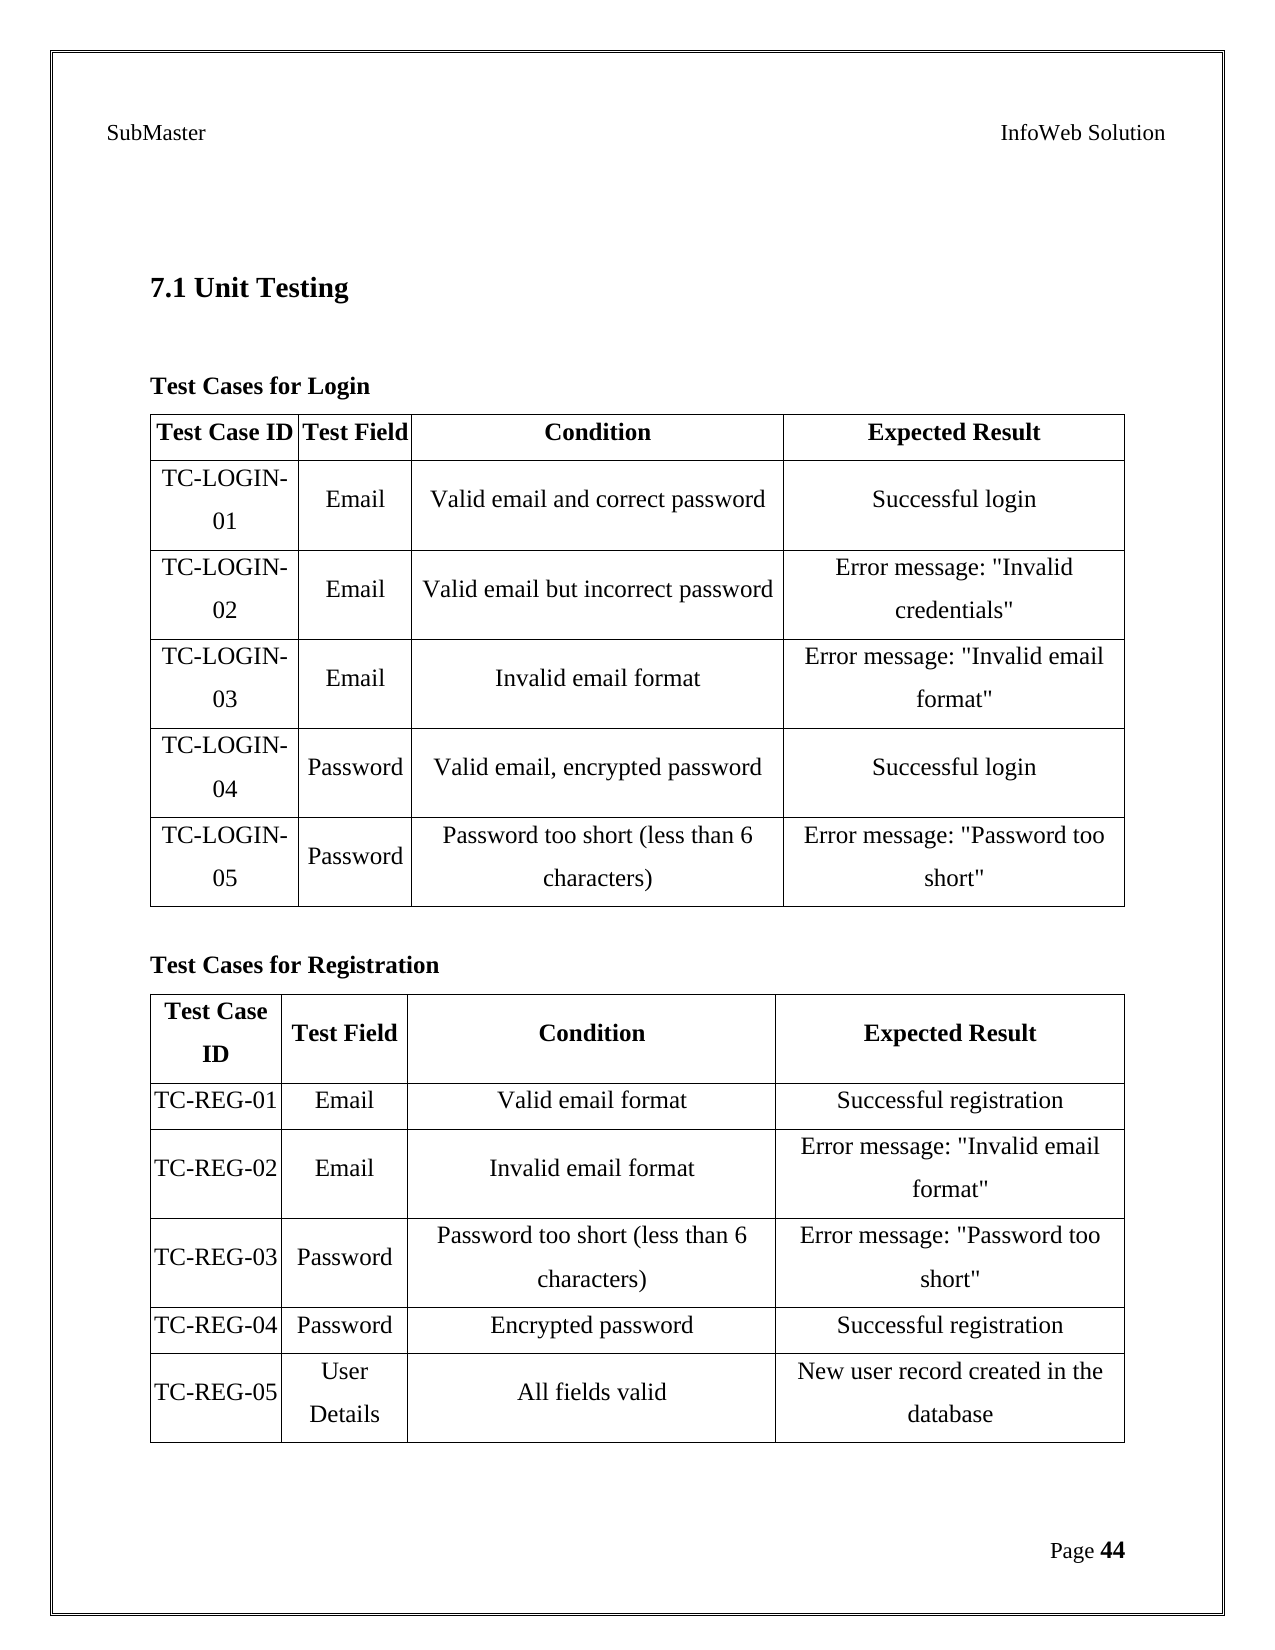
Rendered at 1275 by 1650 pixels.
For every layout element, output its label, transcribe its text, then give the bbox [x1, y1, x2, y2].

table_header Test Case ID [151, 415, 298, 460]
table_cell Invalid email format [412, 640, 783, 728]
table_cell Error message: "Password too short" [776, 1219, 1124, 1307]
table_cell TC-REG-04 [151, 1308, 281, 1353]
table_cell Successful login [784, 729, 1124, 817]
table_cell TC-REG-01 [151, 1084, 281, 1129]
table_cell Valid email format [408, 1084, 775, 1129]
table_cell Successful registration [776, 1308, 1124, 1353]
table_cell TC-LOGIN-05 [151, 818, 298, 906]
text Test Cases for Login [150, 371, 1125, 400]
table_cell TC-REG-05 [151, 1354, 281, 1442]
table_cell Password [282, 1219, 407, 1307]
table_cell Encrypted password [408, 1308, 775, 1353]
table_cell Email [282, 1084, 407, 1129]
table_cell TC-REG-03 [151, 1219, 281, 1307]
table_header Test Case ID [151, 995, 281, 1083]
table_cell Error message: "Invalid email format" [776, 1130, 1124, 1218]
table_header Test Field [282, 995, 407, 1083]
table_cell TC-REG-02 [151, 1130, 281, 1218]
table_cell Password too short (less than 6 characters) [412, 818, 783, 906]
table_cell Password [282, 1308, 407, 1353]
table_header Expected Result [784, 415, 1124, 460]
table_cell Error message: "Invalid credentials" [784, 551, 1124, 639]
table_cell Email [282, 1130, 407, 1218]
table_cell Error message: "Password too short" [784, 818, 1124, 906]
table_cell Successful login [784, 461, 1124, 549]
table_cell Password [299, 729, 411, 817]
table_cell TC-LOGIN-01 [151, 461, 298, 549]
table_header Test Field [299, 415, 411, 460]
table_cell Invalid email format [408, 1130, 775, 1218]
table_cell User Details [282, 1354, 407, 1442]
table_header Expected Result [776, 995, 1124, 1083]
table_cell TC-LOGIN-03 [151, 640, 298, 728]
table_cell Email [299, 551, 411, 639]
text 7.1 Unit Testing [150, 271, 1125, 304]
table_cell All fields valid [408, 1354, 775, 1442]
table_cell Password too short (less than 6 characters) [408, 1219, 775, 1307]
table_cell Error message: "Invalid email format" [784, 640, 1124, 728]
table_header Condition [412, 415, 783, 460]
table_cell TC-LOGIN-02 [151, 551, 298, 639]
table_cell Valid email and correct password [412, 461, 783, 549]
table_cell TC-LOGIN-04 [151, 729, 298, 817]
table_cell New user record created in the database [776, 1354, 1124, 1442]
text Test Cases for Registration [150, 950, 1125, 979]
table_cell Email [299, 640, 411, 728]
table_cell Email [299, 461, 411, 549]
table_cell Password [299, 818, 411, 906]
table_cell Valid email but incorrect password [412, 551, 783, 639]
table_cell Valid email, encrypted password [412, 729, 783, 817]
table_cell Successful registration [776, 1084, 1124, 1129]
table_header Condition [408, 995, 775, 1083]
